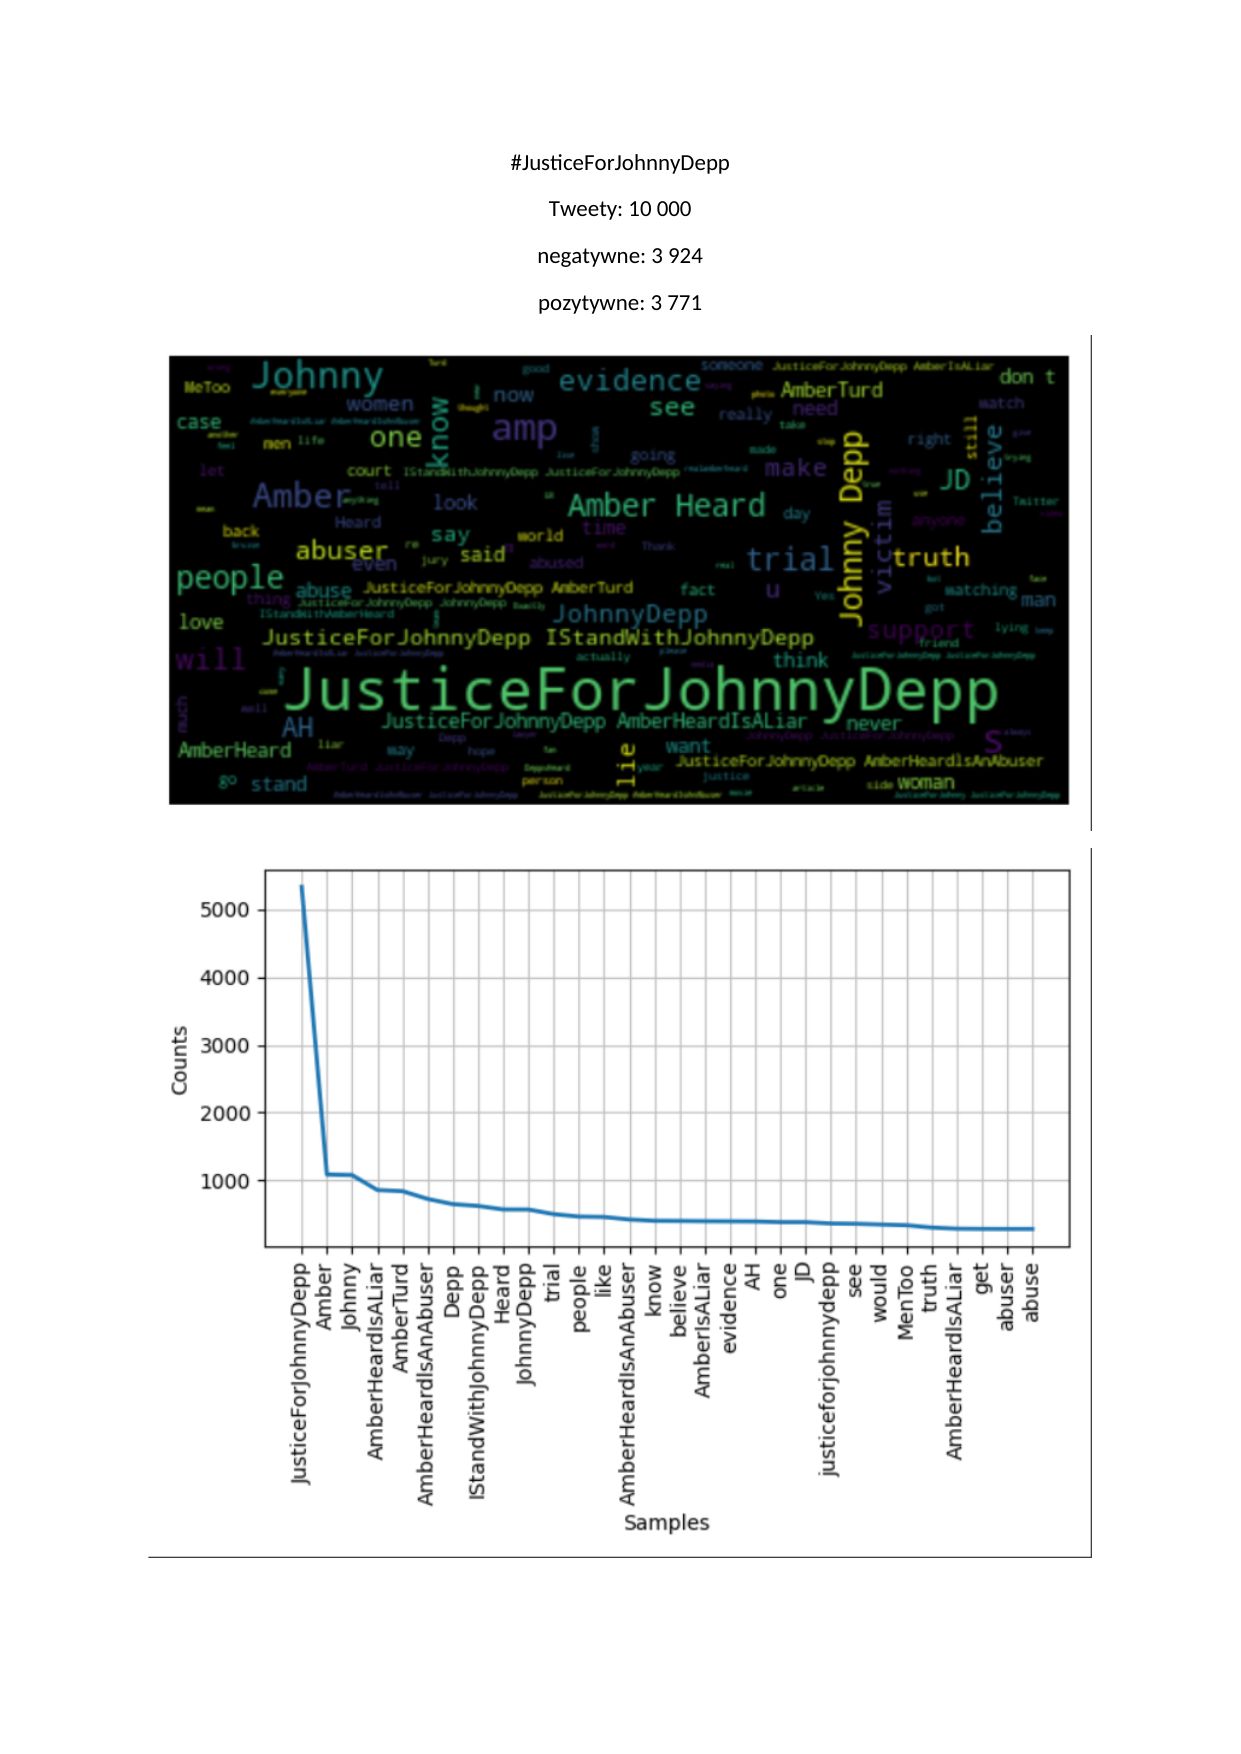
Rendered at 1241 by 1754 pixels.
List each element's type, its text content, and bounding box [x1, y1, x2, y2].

picture [148, 848, 1092, 1558]
text pozytywne: 3 771 [148, 288, 1093, 316]
text Tweety: 10 000 [148, 194, 1093, 222]
picture [148, 335, 1092, 831]
text negatywne: 3 924 [148, 241, 1093, 269]
text #JusticeForJohnnyDepp [148, 148, 1093, 176]
